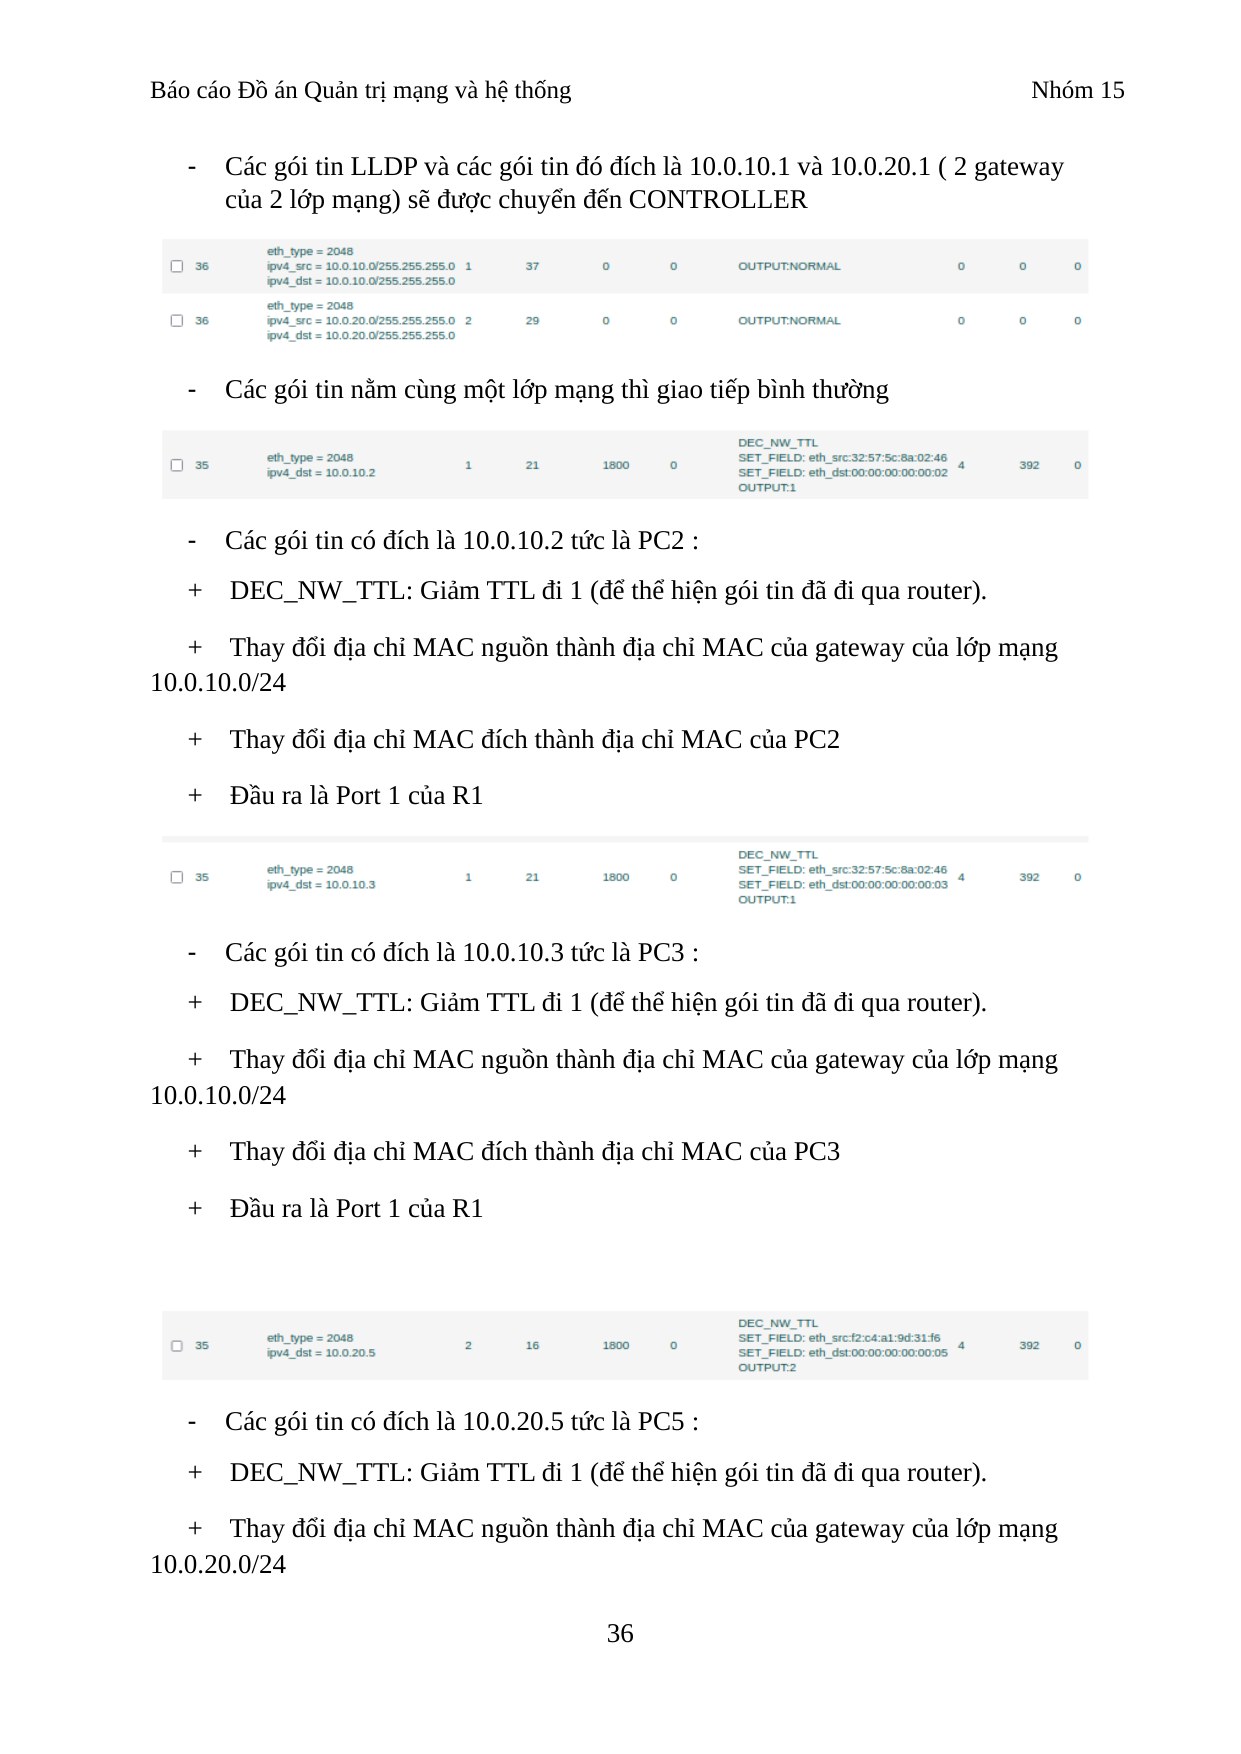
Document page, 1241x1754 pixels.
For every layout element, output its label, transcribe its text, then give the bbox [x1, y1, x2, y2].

list Các gói tin LLDP và các gói tin đó đích là 10.0.10.1 và 10.0.20.1 ( 2 gateway của 2 lớp mạng) sẽ được chuyển đến CONTROLLER [187, 150, 1090, 215]
text + Thay đổi địa chỉ MAC nguồn thành địa chỉ MAC của gateway của lớp mạng 10.0.20.0/24 [150, 1512, 1090, 1579]
text + Thay đổi địa chỉ MAC nguồn thành địa chỉ MAC của gateway của lớp mạng 10.0.10.0/24 [150, 1043, 1090, 1110]
text + Thay đổi địa chỉ MAC đích thành địa chỉ MAC của PC3 [150, 1135, 1090, 1167]
text + Đầu ra là Port 1 của R1 [150, 779, 1090, 811]
picture [150, 836, 1091, 911]
text + DEC_NW_TTL: Giảm TTL đi 1 (để thể hiện gói tin đã đi qua router). [150, 1456, 1090, 1487]
list Các gói tin có đích là 10.0.20.5 tức là PC5 : [187, 1405, 1090, 1436]
text + Thay đổi địa chỉ MAC nguồn thành địa chỉ MAC của gateway của lớp mạng 10.0.10.0/24 [150, 631, 1090, 697]
picture [150, 423, 1091, 499]
list Các gói tin nằm cùng một lớp mạng thì giao tiếp bình thường [187, 373, 1090, 404]
list Các gói tin có đích là 10.0.10.3 tức là PC3 : [187, 936, 1090, 967]
text + Thay đổi địa chỉ MAC đích thành địa chỉ MAC của PC2 [150, 723, 1090, 754]
picture [150, 1305, 1091, 1380]
list Các gói tin có đích là 10.0.10.2 tức là PC2 : [187, 524, 1090, 555]
text + DEC_NW_TTL: Giảm TTL đi 1 (để thể hiện gói tin đã đi qua router). [150, 574, 1090, 605]
text + Đầu ra là Port 1 của R1 [150, 1192, 1090, 1223]
picture [150, 233, 1091, 348]
text + DEC_NW_TTL: Giảm TTL đi 1 (để thể hiện gói tin đã đi qua router). [150, 987, 1090, 1018]
